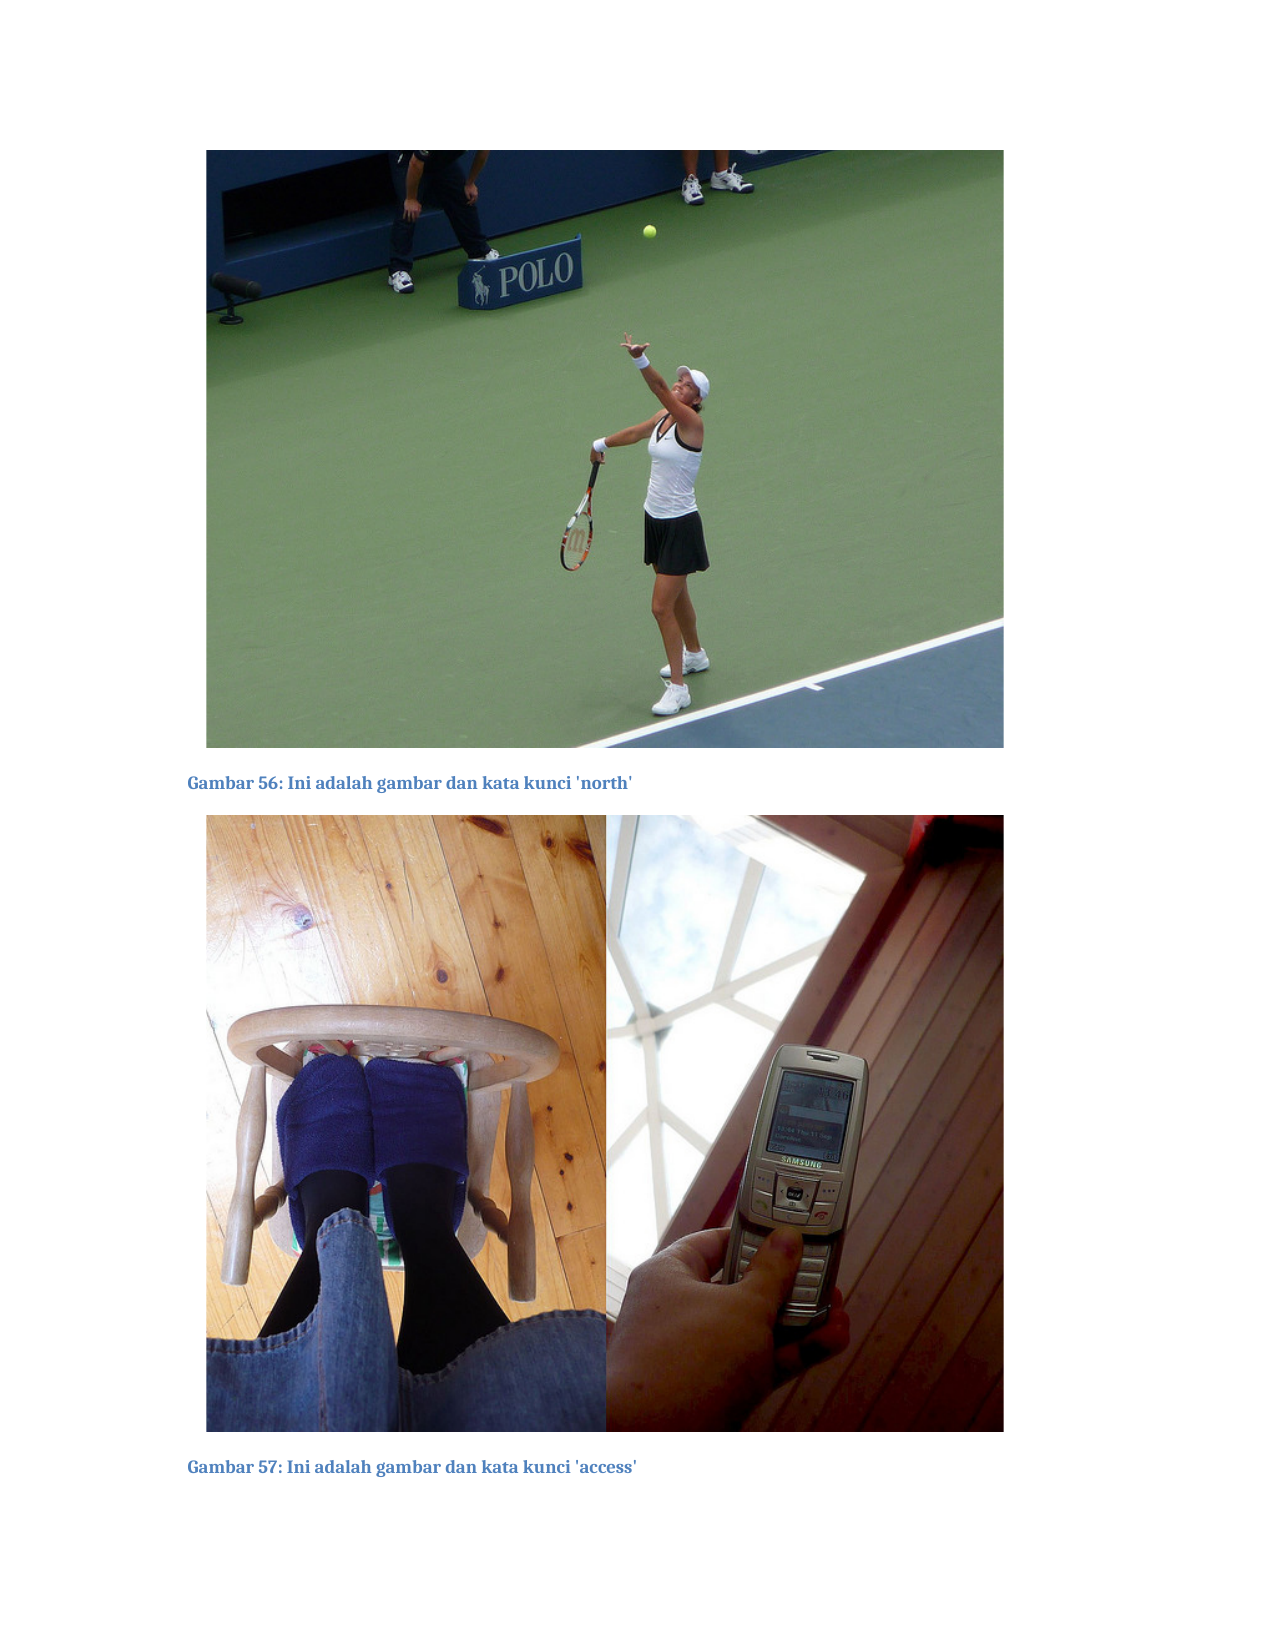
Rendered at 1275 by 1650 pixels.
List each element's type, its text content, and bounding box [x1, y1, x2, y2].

text Gambar : Ini adalah gambar dan kata kunci 'access' [187, 1456, 1087, 1478]
picture [206, 150, 1004, 748]
text Gambar : Ini adalah gambar dan kata kunci 'north' [187, 773, 1087, 794]
picture [206, 815, 1004, 1432]
